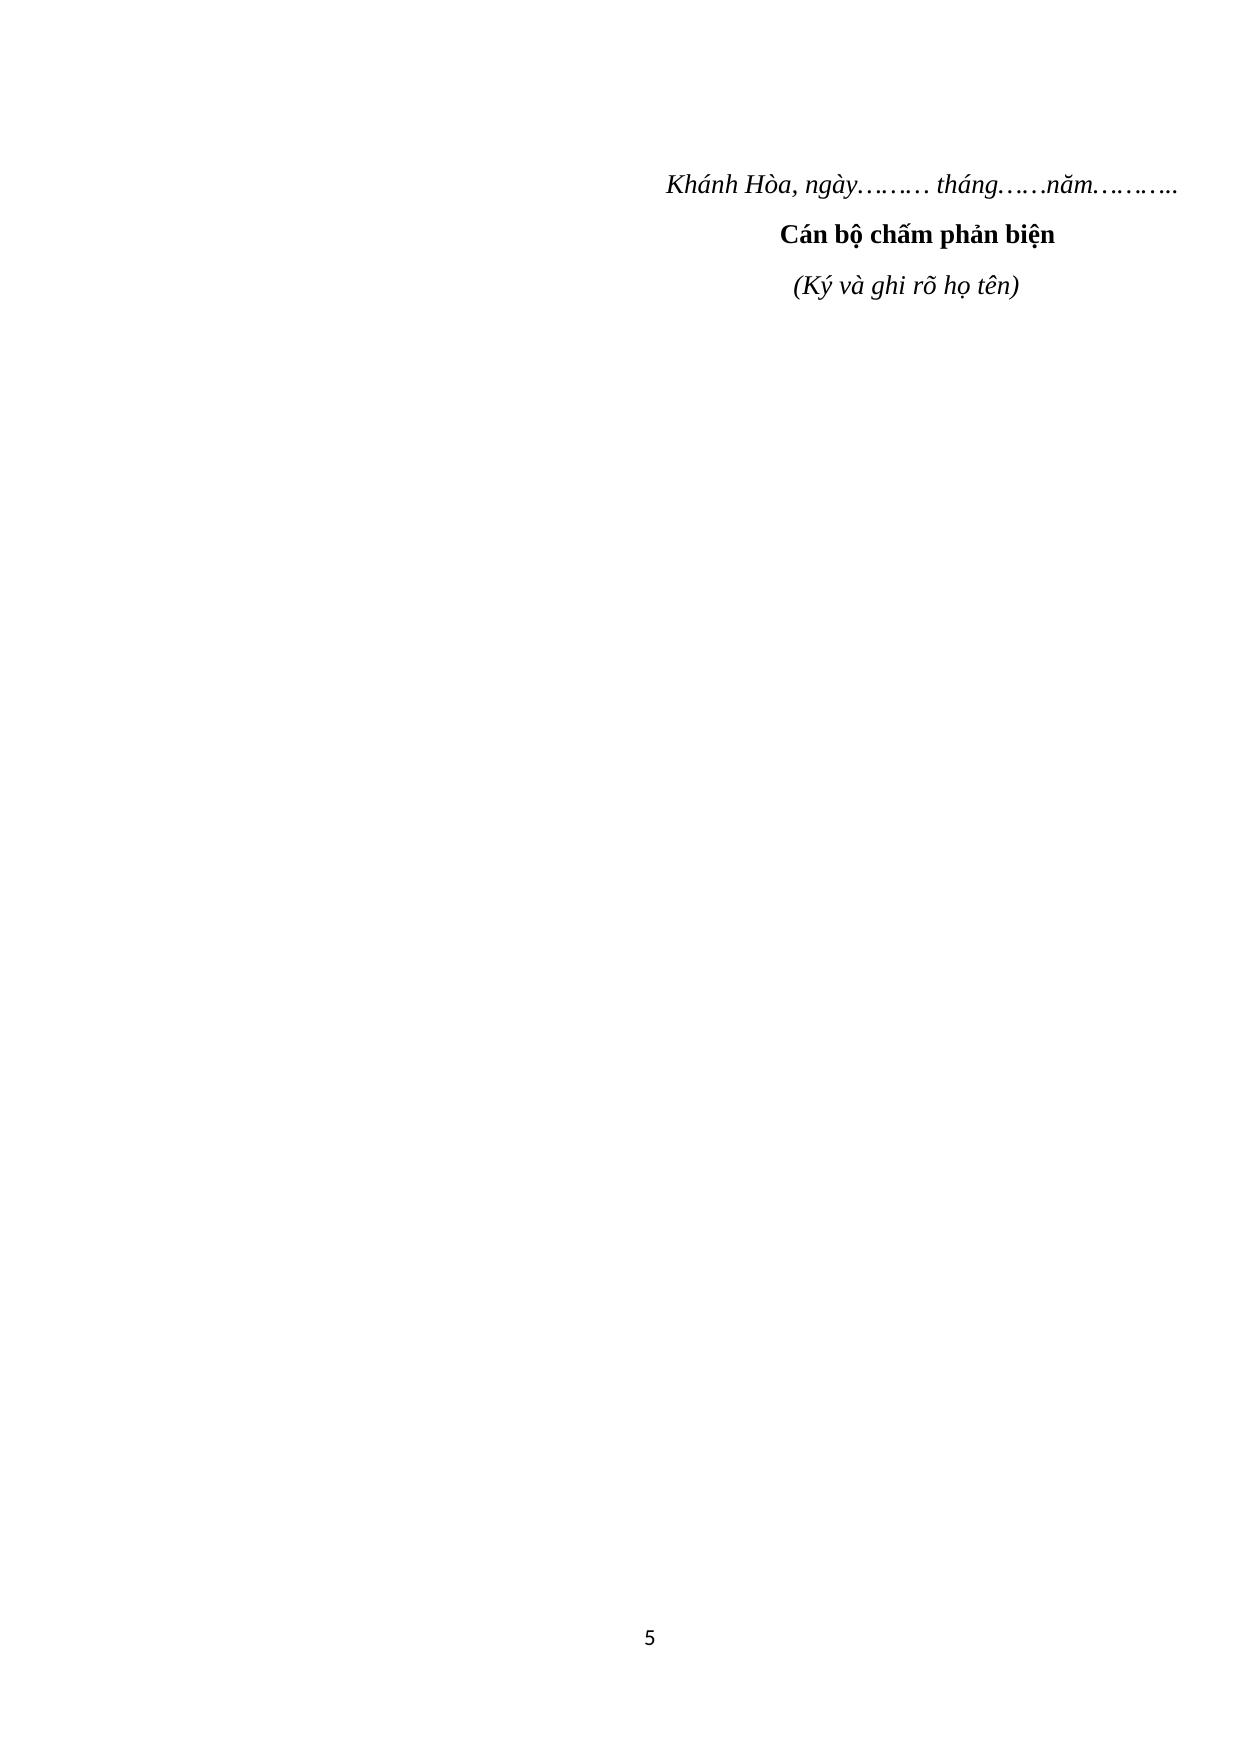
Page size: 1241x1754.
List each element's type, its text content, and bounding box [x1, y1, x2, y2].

text Cán bộ chấm phản biện [200, 218, 1122, 250]
text Khánh Hòa, ngày……… tháng……năm……….. [215, 168, 1122, 199]
text (Ký và ghi rõ họ tên) [200, 269, 1122, 300]
